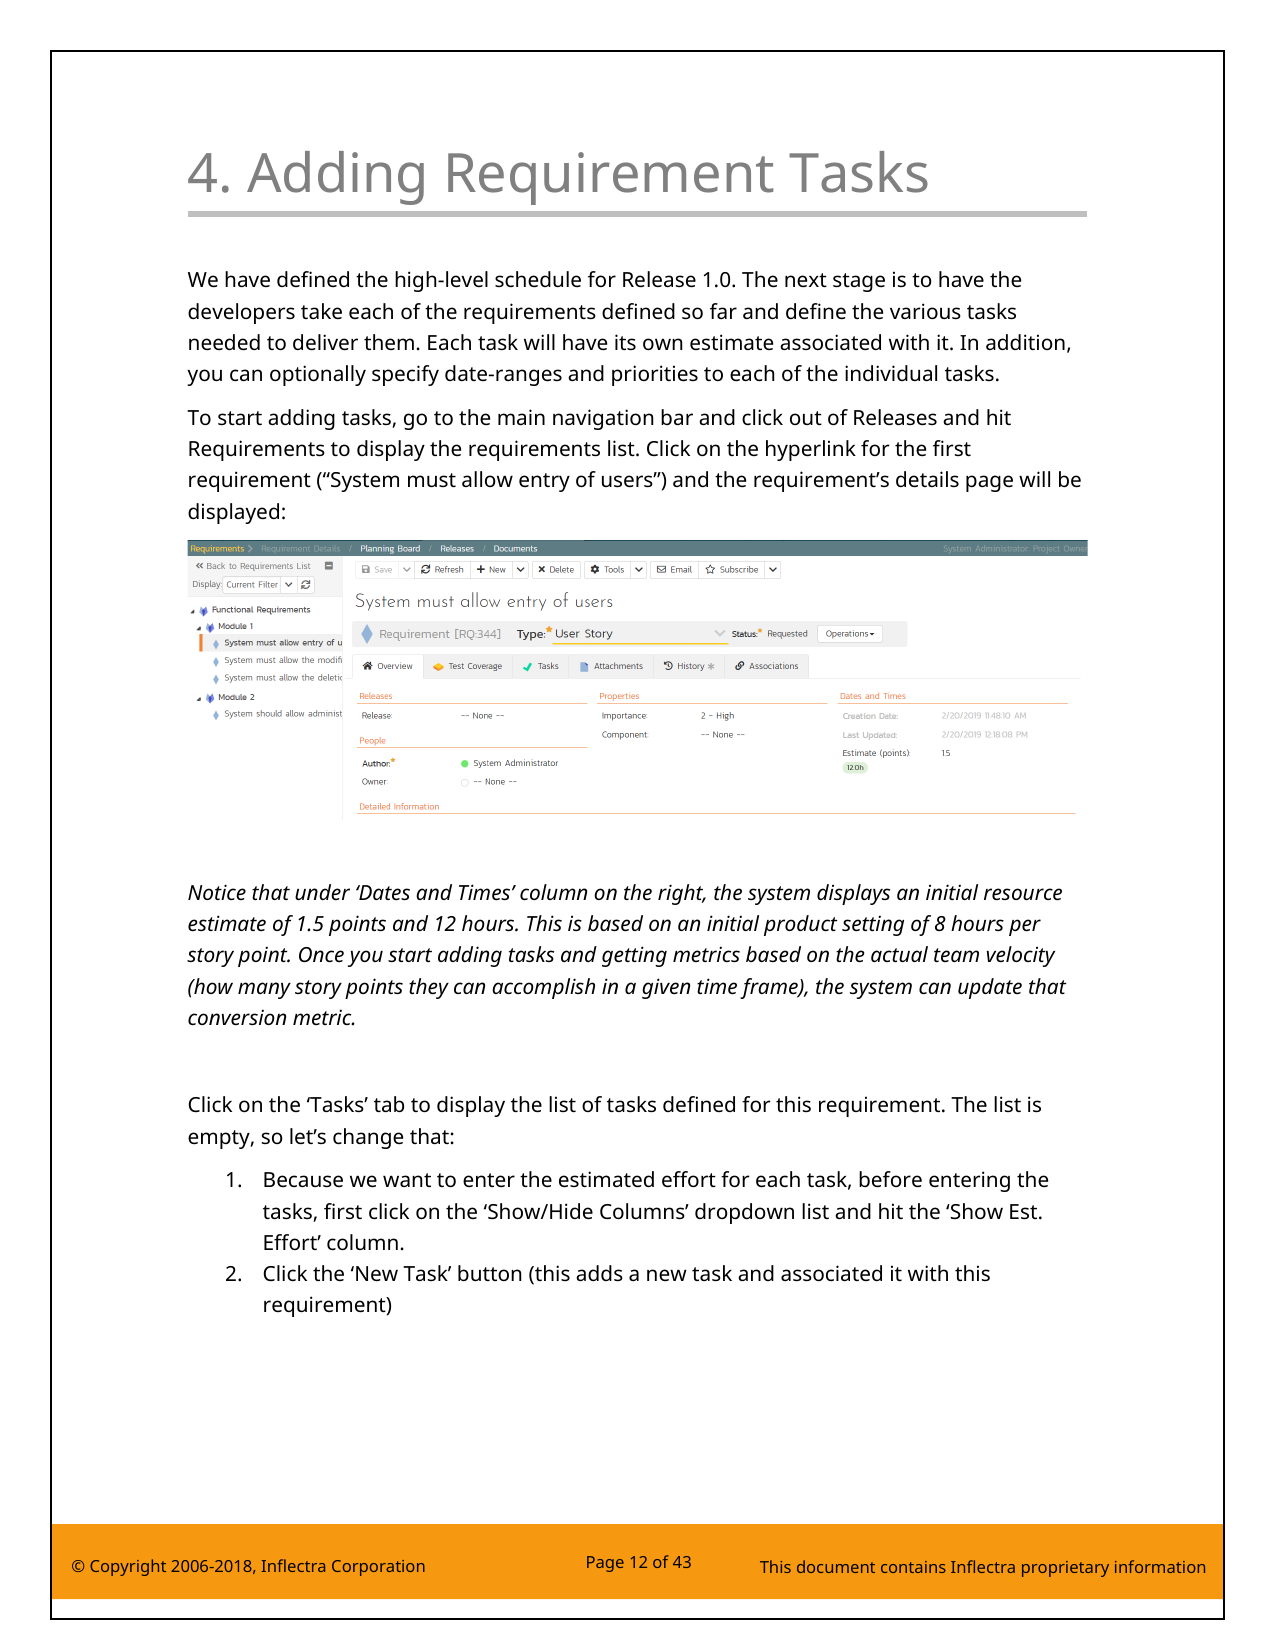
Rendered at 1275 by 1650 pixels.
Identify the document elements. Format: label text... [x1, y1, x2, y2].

text Notice that under ‘Dates and Times’ column on the right, the system displays an initial resource estimate of 1.5 points and 12 hours. This is based on an initial product setting of 8 hours per story point. Once you start adding tasks and getting metrics based on the actual team velocity (how many story points they can accomplish in a given time frame), the system can update that conversion metric. [187, 878, 1087, 1031]
subtitle 4. Adding Requirement Tasks [187, 135, 1087, 217]
list Because we want to enter the estimated effort for each task, before entering the tasks, first click on the ‘Show/Hide Columns’ dropdown list and hit the ‘Show Est. Effort’ column. [225, 1166, 1087, 1256]
list Click the ‘New Task’ button (this adds a new task and associated it with this requirement) [225, 1259, 1087, 1319]
picture [187, 540, 1088, 820]
text Click on the ‘Tasks’ tab to display the list of tasks defined for this requirement. The list is empty, so let’s change that: [187, 1091, 1087, 1150]
text We have defined the high-level schedule for Release 1.0. The next stage is to have the developers take each of the requirements defined so far and define the various tasks needed to deliver them. Each task will have its own estimate associated with it. In addition, you can optionally specify date-ranges and priorities to each of the individual tasks. [187, 266, 1087, 388]
text To start adding tasks, go to the main navigation bar and click out of Releases and hit Requirements to display the requirements list. Click on the hyperlink for the first requirement (“System must allow entry of users”) and the requirement’s details page will be displayed: [187, 403, 1087, 525]
